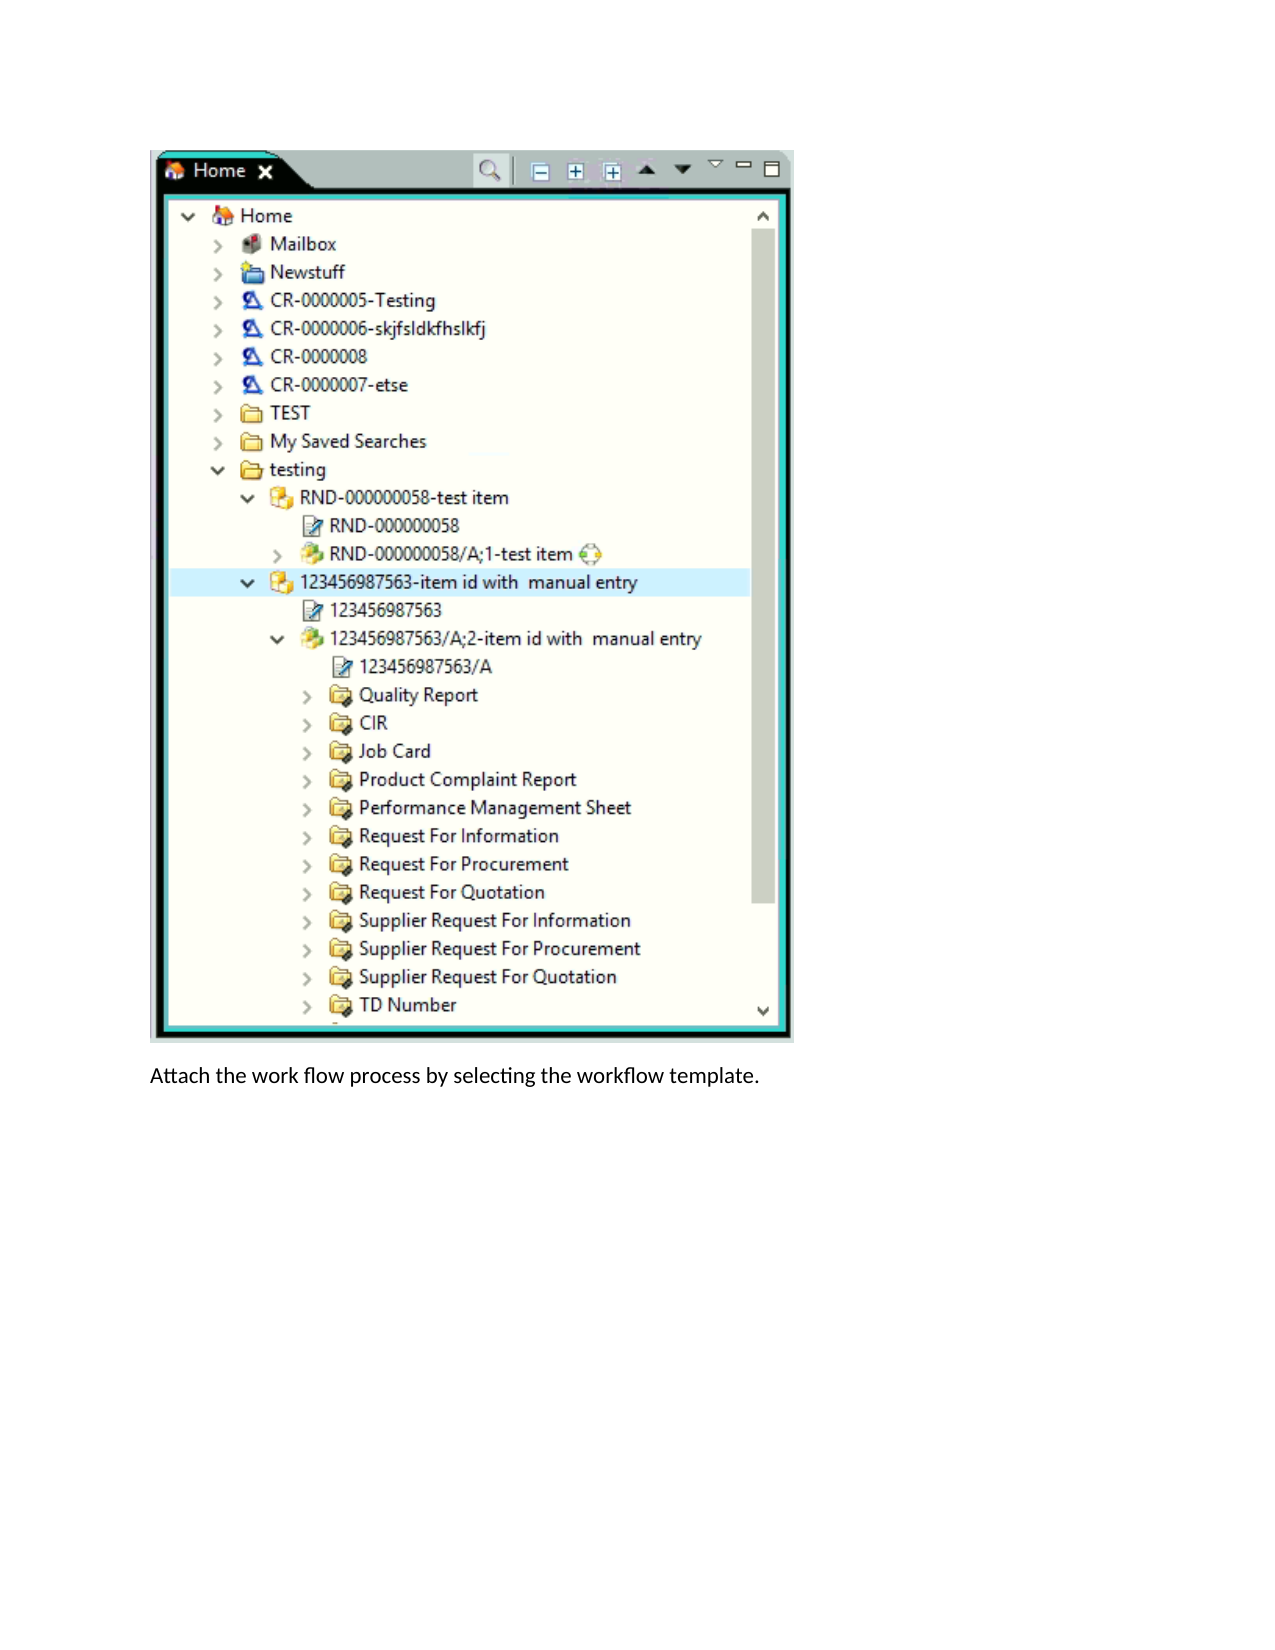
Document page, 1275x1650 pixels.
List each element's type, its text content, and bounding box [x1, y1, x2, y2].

picture [150, 150, 794, 1043]
text Attach the work flow process by selecting the workflow template. [150, 1061, 1125, 1089]
